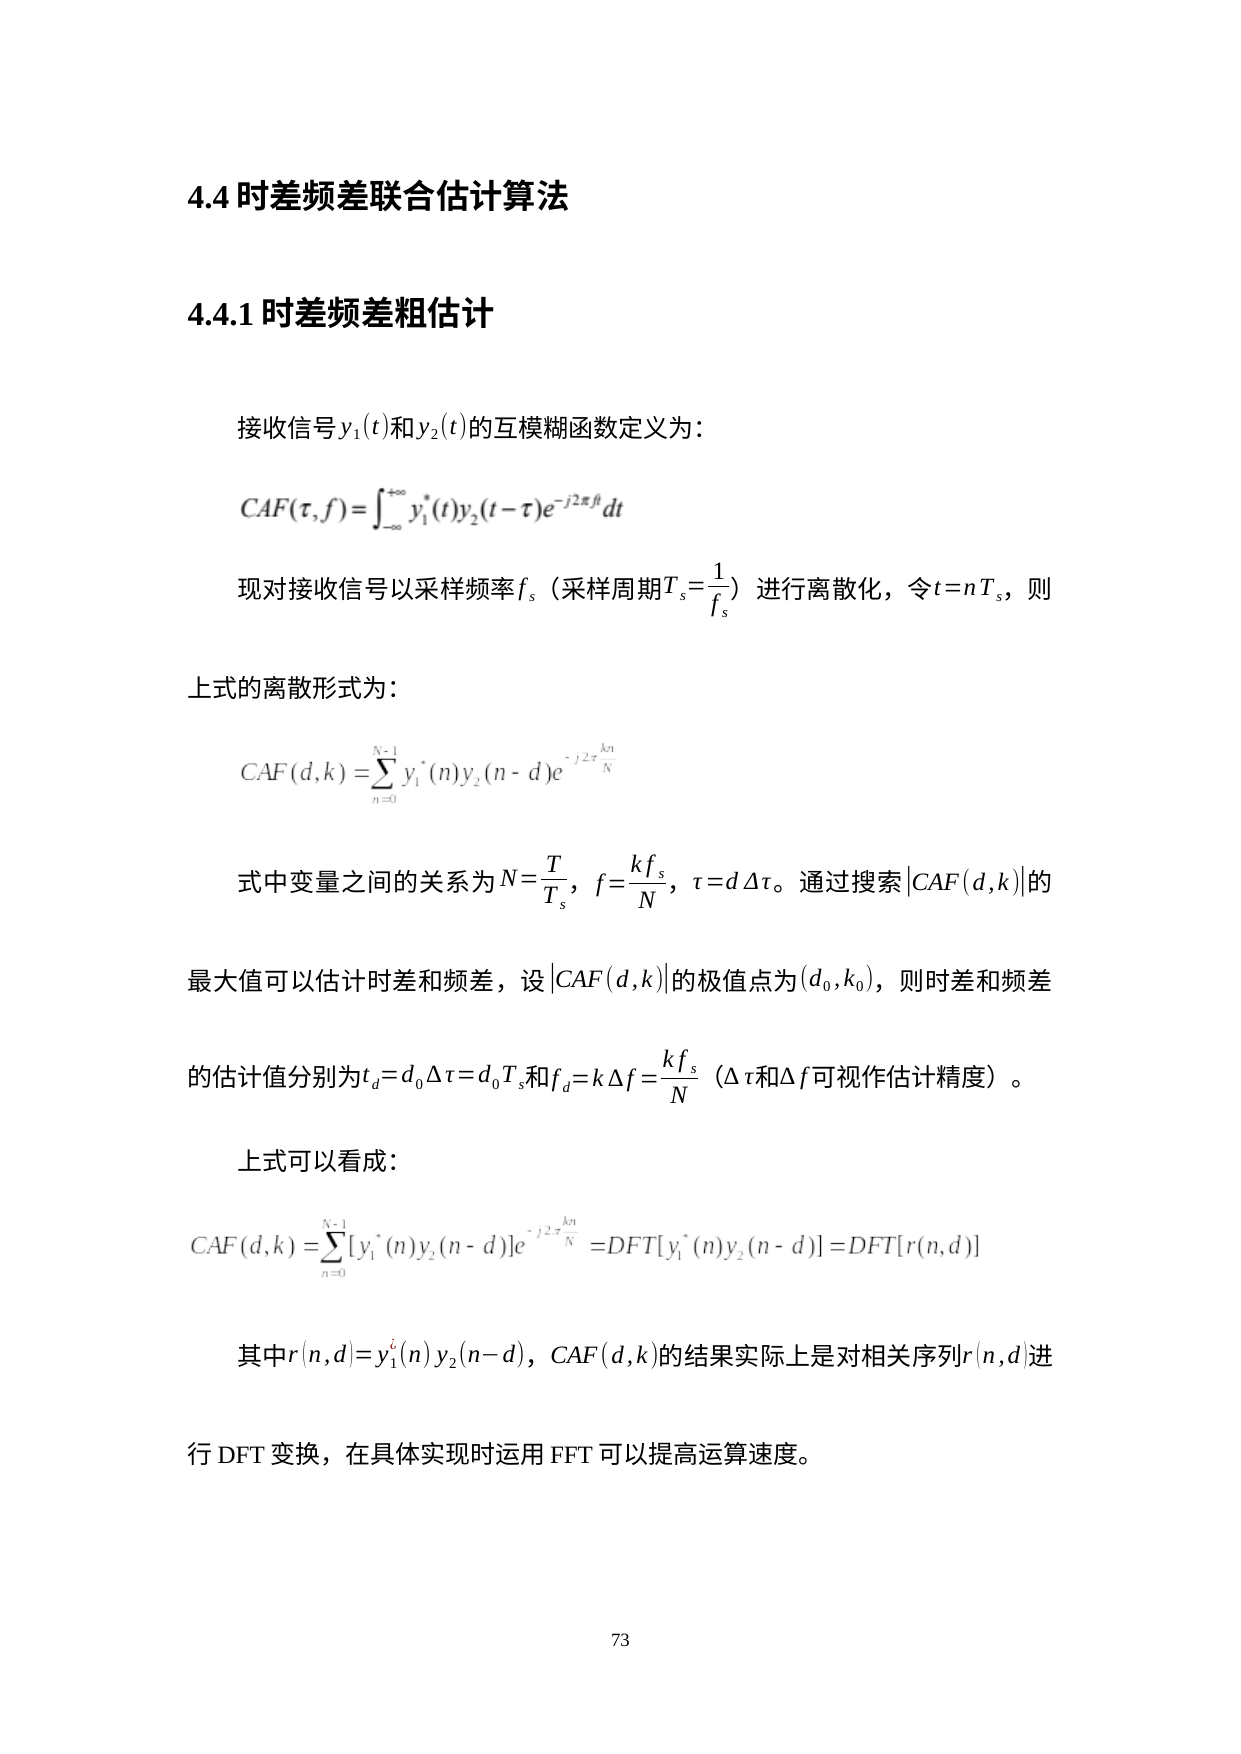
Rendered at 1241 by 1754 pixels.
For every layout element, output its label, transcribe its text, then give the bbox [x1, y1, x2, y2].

text 式中变量之间的关系为，，。通过搜索的最大值可以估计时差和频差，设的极值点为，则时差和频差的估计值分别为和（和可视作估计精度）。 [187, 849, 1053, 1109]
text 上式可以看成： [187, 1127, 1053, 1192]
subtitle 4.4.1时差频差粗估计 [187, 278, 1053, 343]
subtitle 4.4时差频差联合估计算法 [187, 162, 1053, 227]
text 接收信号和的互模糊函数定义为： [187, 394, 1053, 459]
text 其中，的结果实际上是对相关序列进行DFT变换，在具体实现时运用FFT可以提高运算速度。 [187, 1322, 1053, 1485]
text 现对接收信号以采样频率（采样周期）进行离散化，令，则上式的离散形式为： [187, 557, 1053, 719]
